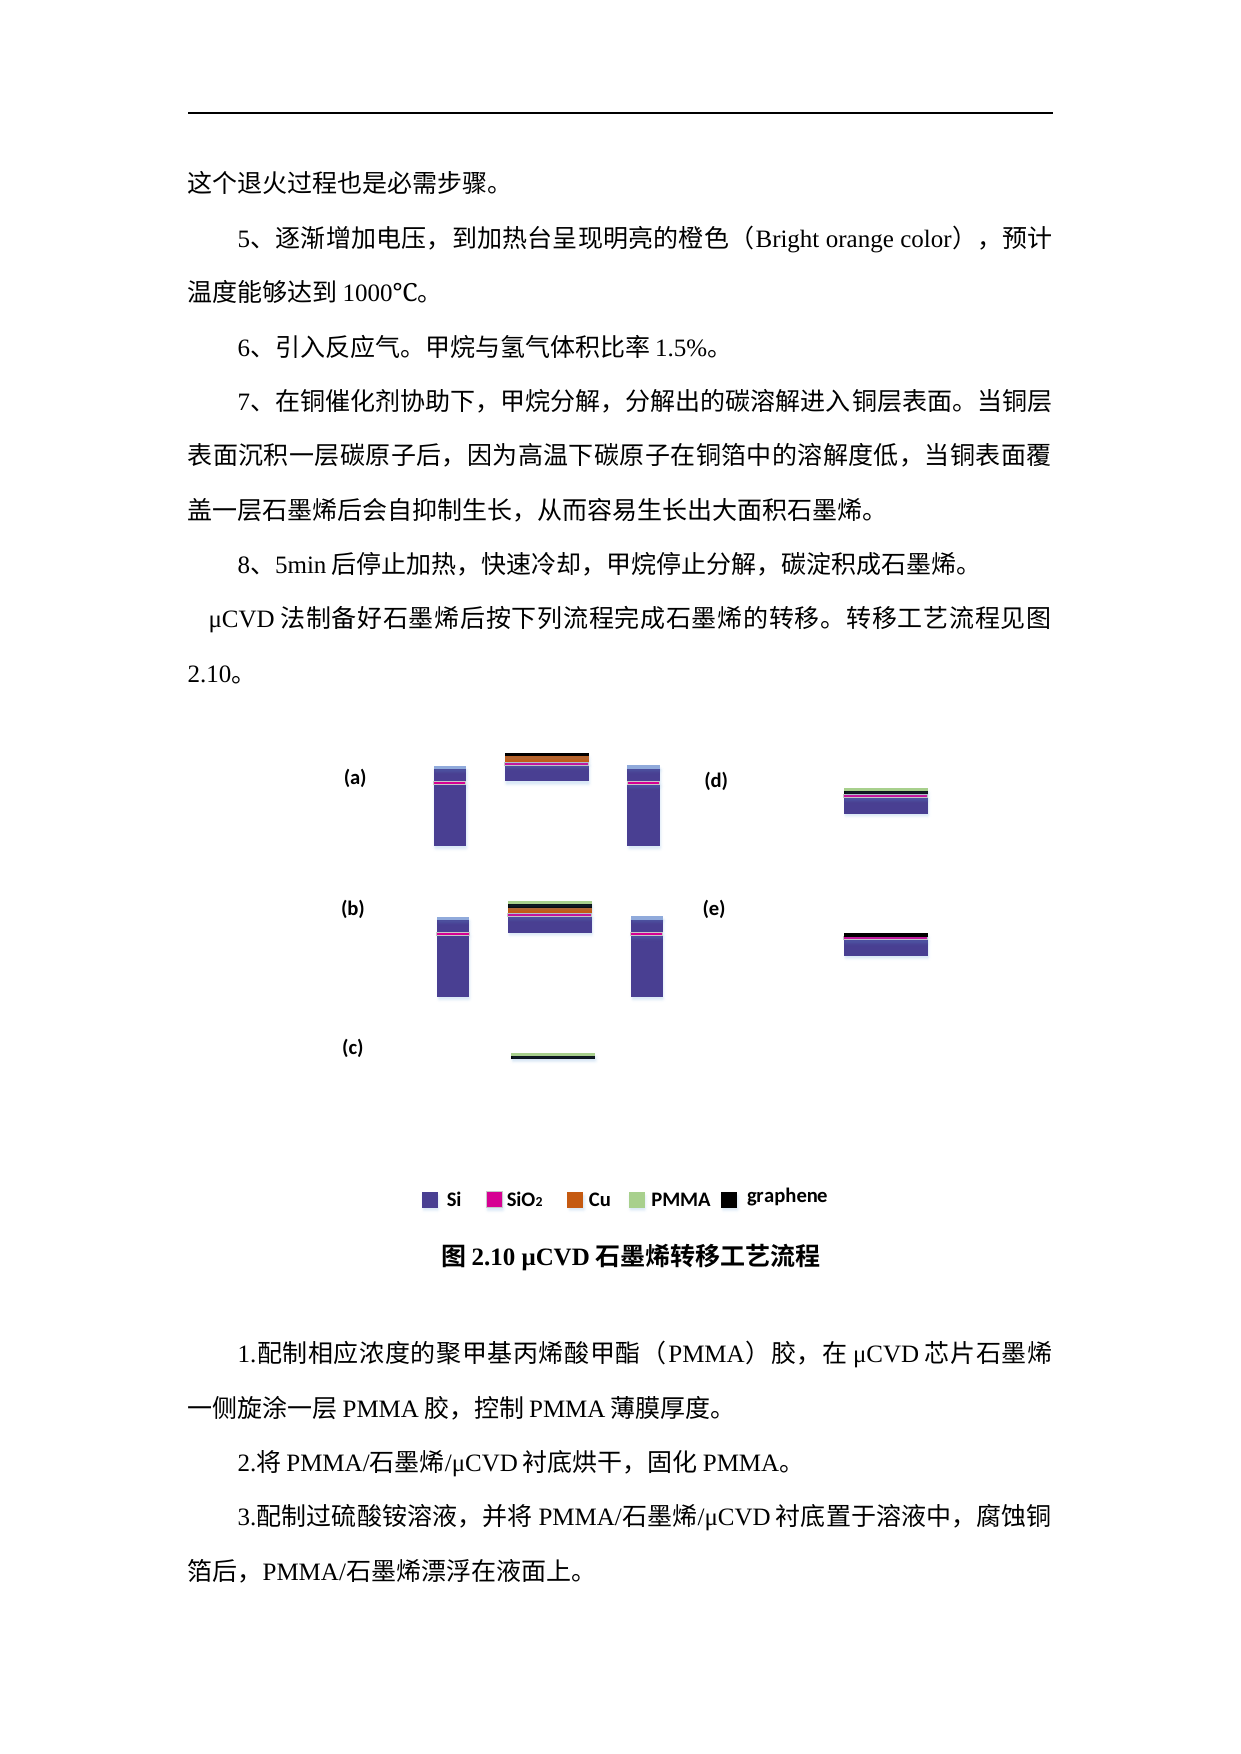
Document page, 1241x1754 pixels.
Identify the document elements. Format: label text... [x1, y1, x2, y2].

text 1.配制相应浓度的聚甲基丙烯酸甲酯（PMMA）胶，在μCVD芯片石墨烯一侧旋涂一层PMMA胶，控制PMMA薄膜厚度。 [187, 1334, 1053, 1424]
text 7、在铜催化剂协助下，甲烷分解，分解出的碳溶解进入铜层表面。当铜层表面沉积一层碳原子后，因为高温下碳原子在铜箔中的溶解度低，当铜表面覆盖一层石墨烯后会自抑制生长，从而容易生长出大面积石墨烯。 [187, 381, 1053, 526]
text 2.将PMMA/石墨烯/μCVD衬底烘干，固化PMMA。 [187, 1442, 1053, 1479]
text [187, 164, 1053, 200]
text 6、引入反应气。甲烷与氢气体积比率1.5%。 [187, 327, 1053, 363]
text 图2.10 μCVD石墨烯转移工艺流程 [187, 1236, 1053, 1272]
text 3.配制过硫酸铵溶液，并将PMMA/石墨烯/μCVD衬底置于溶液中，腐蚀铜箔后，PMMA/石墨烯漂浮在液面上。 [187, 1497, 1053, 1587]
text 8、5min后停止加热，快速冷却，甲烷停止分解，碳淀积成石墨烯。 [187, 544, 1053, 581]
text μCVD法制备好石墨烯后按下列流程完成石墨烯的转移。转移工艺流程见图2.10。 [187, 599, 1053, 689]
text 5、逐渐增加电压，到加热台呈现明亮的橙色（Bright orange color），预计温度能够达到1000℃。 [187, 218, 1053, 309]
